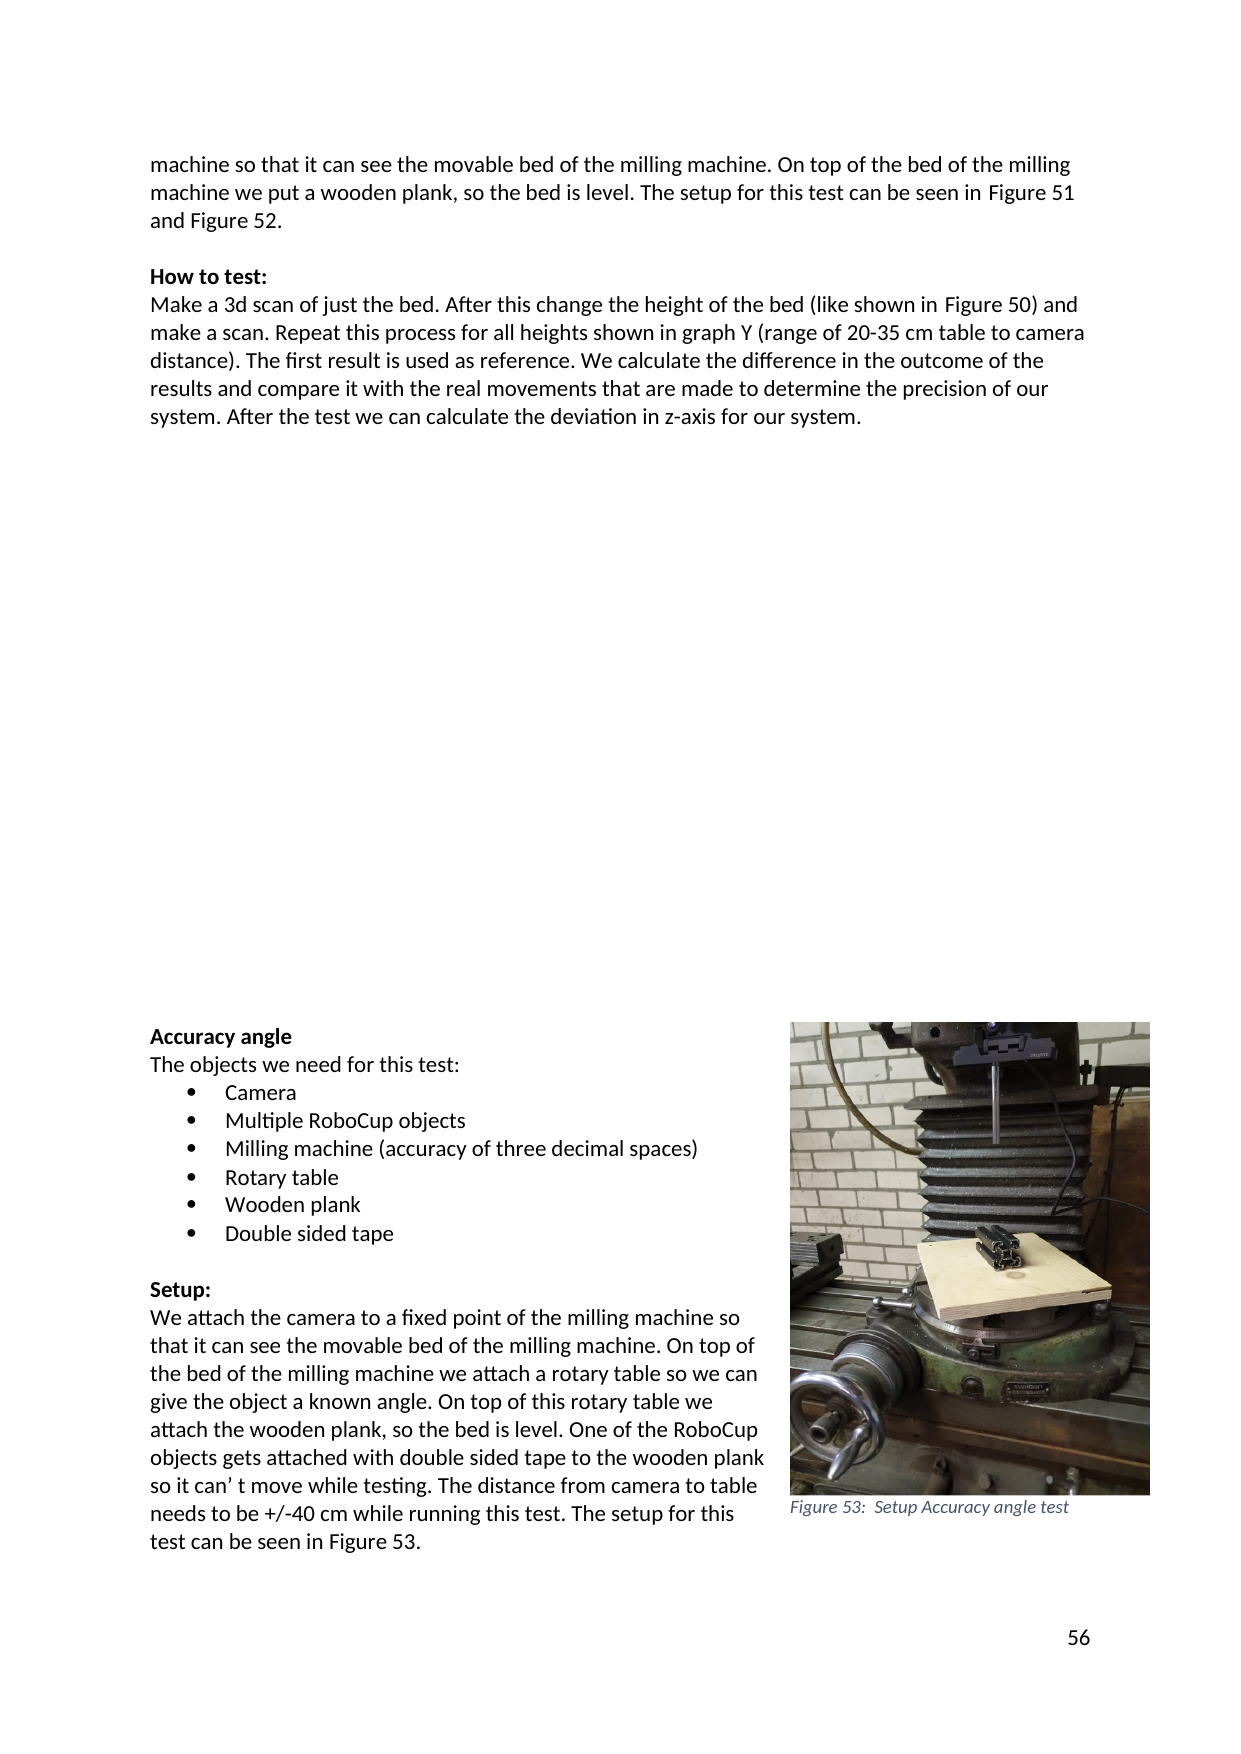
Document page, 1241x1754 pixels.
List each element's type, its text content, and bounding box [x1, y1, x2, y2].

text How to test: [150, 262, 1090, 290]
list Double sided tape [187, 1219, 790, 1247]
list Multiple RoboCup objects [187, 1107, 790, 1134]
picture [790, 1022, 1150, 1495]
list Rotary table [187, 1163, 790, 1191]
text Make a 3d scan of just the bed. After this change the height of the bed (like shown in Figure 50) and make a scan. Repeat this process for all heights shown in graph Y (range of 20-35 cm table to camera distance). The first result is used as reference. We calculate the difference in the outcome of the results and compare it with the real movements that are made to determine the precision of our system. After the test we can calculate the deviation in z-axis for our system. [150, 290, 1090, 430]
text The objects we need for this test: [150, 1051, 790, 1078]
text We attach the camera to a fixed point of the milling machine so that it can see the movable bed of the milling machine. On top of the bed of the milling machine we attach a rotary table so we can give the object a known angle. On top of this rotary table we attach the wooden plank, so the bed is level. One of the RoboCup objects gets attached with double sided tape to the wooden plank so it can’ t move while testing. The distance from camera to table needs to be +/-40 cm while running this test. The setup for this test can be seen in Figure 53. [150, 1303, 1090, 1555]
list Wooden plank [187, 1191, 790, 1219]
list Camera [187, 1078, 790, 1107]
text Accuracy angle [150, 1022, 790, 1051]
text Setup: [150, 1275, 790, 1303]
list Milling machine (accuracy of three decimal spaces) [187, 1134, 790, 1163]
